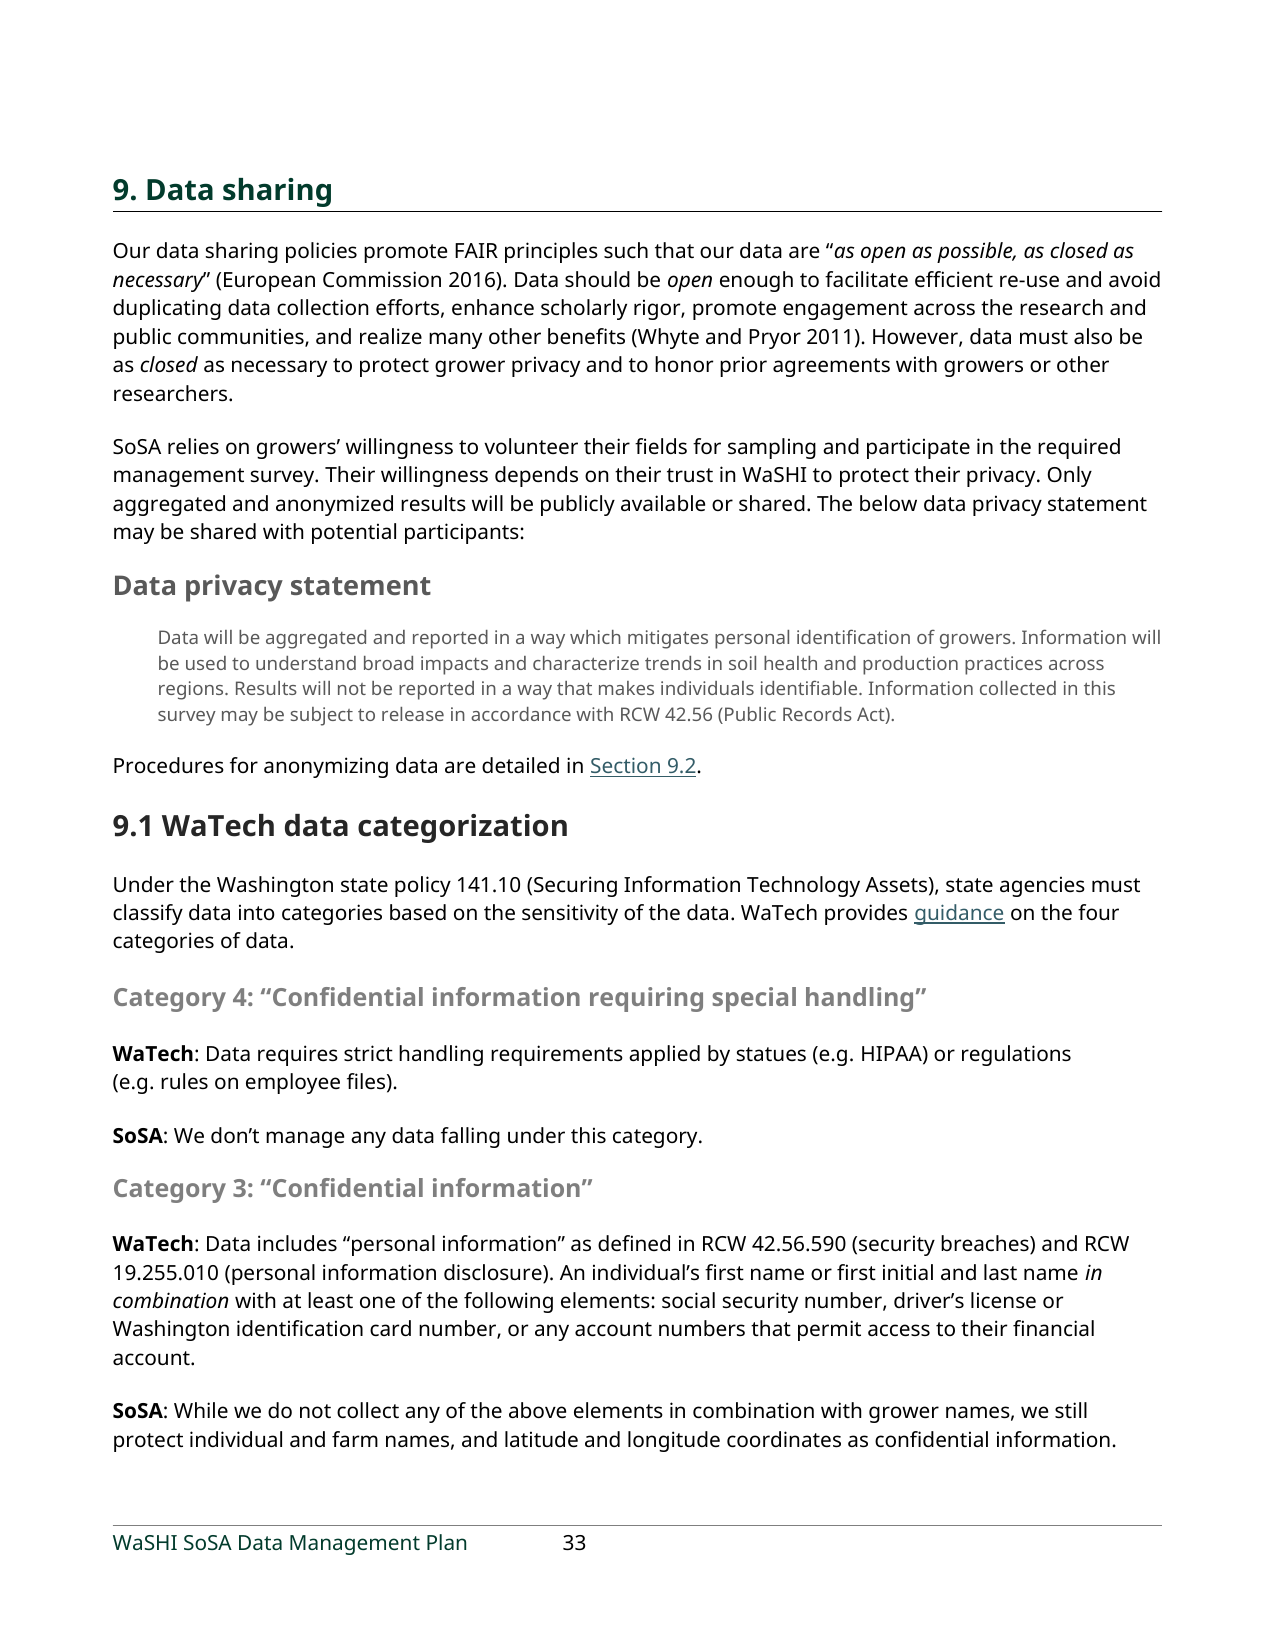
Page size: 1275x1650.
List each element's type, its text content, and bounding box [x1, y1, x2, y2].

text Procedures for anonymizing data are detailed in Section 9.2. [112, 752, 1162, 780]
subtitle Data privacy statement [112, 567, 1162, 604]
text SoSA: We don’t manage any data falling under this category. [112, 1121, 1162, 1149]
text Data will be aggregated and reported in a way which mitigates personal identification of growers. Information will be used to understand broad impacts and characterize trends in soil health and production practices across regions. Results will not be reported in a way that makes individuals identifiable. Information collected in this survey may be subject to release in accordance with RCW 42.56 (Public Records Act). [157, 624, 1162, 727]
text WaTech: Data requires strict handling requirements applied by statues (e.g. HIPAA) or regulations (e.g. rules on employee files). [112, 1039, 1162, 1096]
text Under the Washington state policy 141.10 (Securing Information Technology Assets), state agencies must classify data into categories based on the sensitivity of the data. WaTech provides guidance on the four categories of data. [112, 870, 1162, 955]
text SoSA relies on growers’ willingness to volunteer their fields for sampling and participate in the required management survey. Their willingness depends on their trust in WaSHI to protect their privacy. Only aggregated and anonymized results will be publicly available or shared. The below data privacy statement may be shared with potential participants: [112, 432, 1162, 546]
subtitle 9.1 WaTech data categorization [112, 805, 1162, 845]
text SoSA: While we do not collect any of the above elements in combination with grower names, we still protect individual and farm names, and latitude and longitude coordinates as confidential information. [112, 1396, 1162, 1453]
subtitle Category 4: “Confidential information requiring special handling” [112, 980, 1162, 1014]
text Our data sharing policies promote FAIR principles such that our data are “as open as possible, as closed as necessary” (European Commission 2016). Data should be open enough to facilitate efficient re-use and avoid duplicating data collection efforts, enhance scholarly rigor, promote engagement across the research and public communities, and realize many other benefits (Whyte and Pryor 2011). However, data must also be as closed as necessary to protect grower privacy and to honor prior agreements with growers or other researchers. [112, 237, 1162, 407]
subtitle Category 3: “Confidential information” [112, 1170, 1162, 1204]
subtitle 9. Data sharing [112, 169, 1162, 212]
text WaTech: Data includes “personal information” as defined in RCW 42.56.590 (security breaches) and RCW 19.255.010 (personal information disclosure). An individual’s first name or first initial and last name in combination with at least one of the following elements: social security number, driver’s license or Washington identification card number, or any account numbers that permit access to their financial account. [112, 1229, 1162, 1371]
